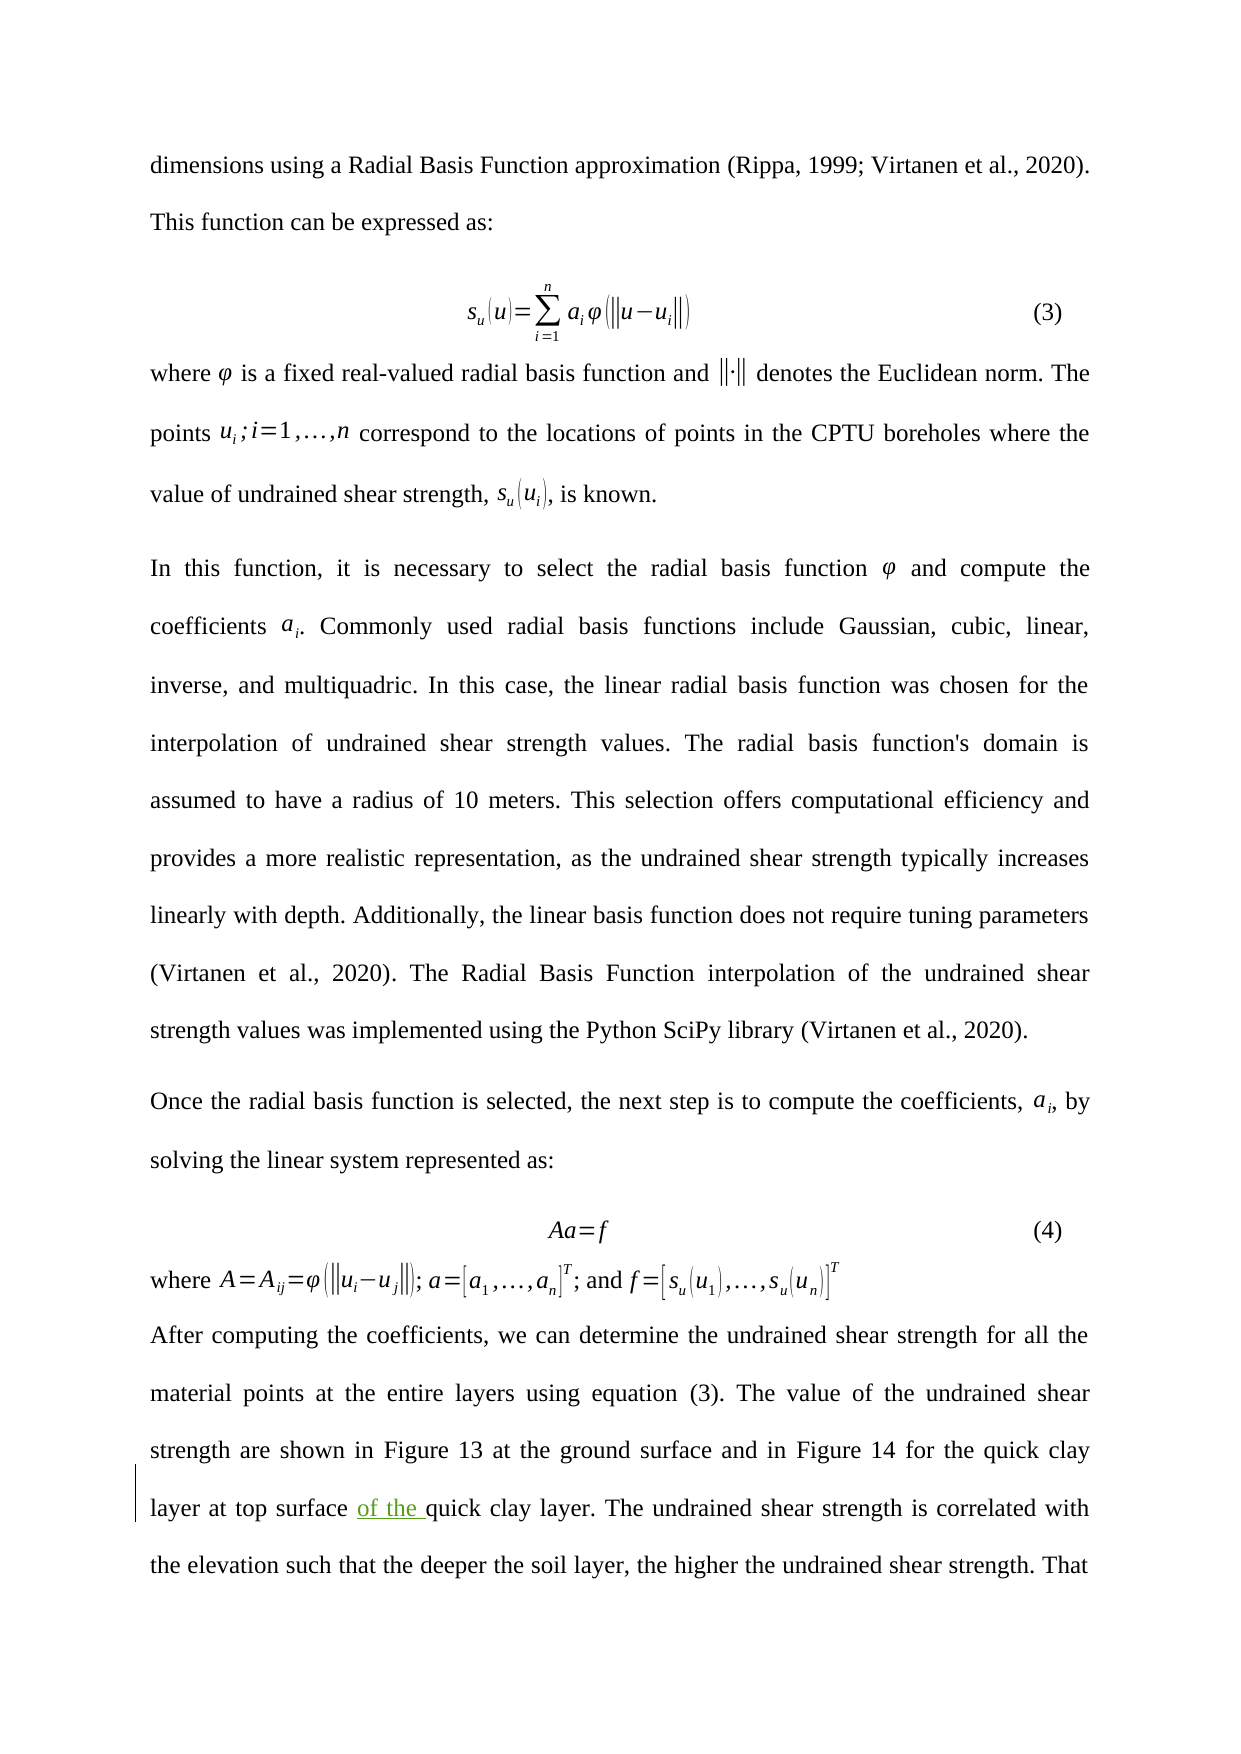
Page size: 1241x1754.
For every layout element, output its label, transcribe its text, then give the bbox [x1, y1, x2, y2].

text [150, 1320, 1090, 1579]
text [150, 150, 1090, 236]
text where ; ; and [150, 1259, 1090, 1301]
table_header (4) [1020, 1203, 1075, 1246]
table_header [135, 265, 1020, 345]
text In this function, it is necessary to select the radial basis function and compute the coefficients . Commonly used radial basis functions include Gaussian, cubic, linear, inverse, and multiquadric. In this case, the linear radial basis function was chosen for the interpolation of undrained shear strength values. The radial basis function's domain is assumed to have a radius of 10 meters. This selection offers computational efficiency and provides a more realistic representation, as the undrained shear strength typically increases linearly with depth. Additionally, the linear basis function does not require tuning parameters (Virtanen et al., 2020). The Radial Basis Function interpolation of the undrained shear strength values was implemented using the Python SciPy library (Virtanen et al., 2020). [150, 553, 1090, 1044]
text where is a fixed real-valued radial basis function and denotes the Euclidean norm. The points correspond to the locations of points in the CPTU boreholes where the value of undrained shear strength, , is known. [150, 357, 1090, 511]
table_header [135, 1203, 1020, 1246]
text Once the radial basis function is selected, the next step is to compute the coefficients, , by solving the linear system represented as: [150, 1085, 1090, 1174]
table_header (3) [1020, 265, 1075, 345]
